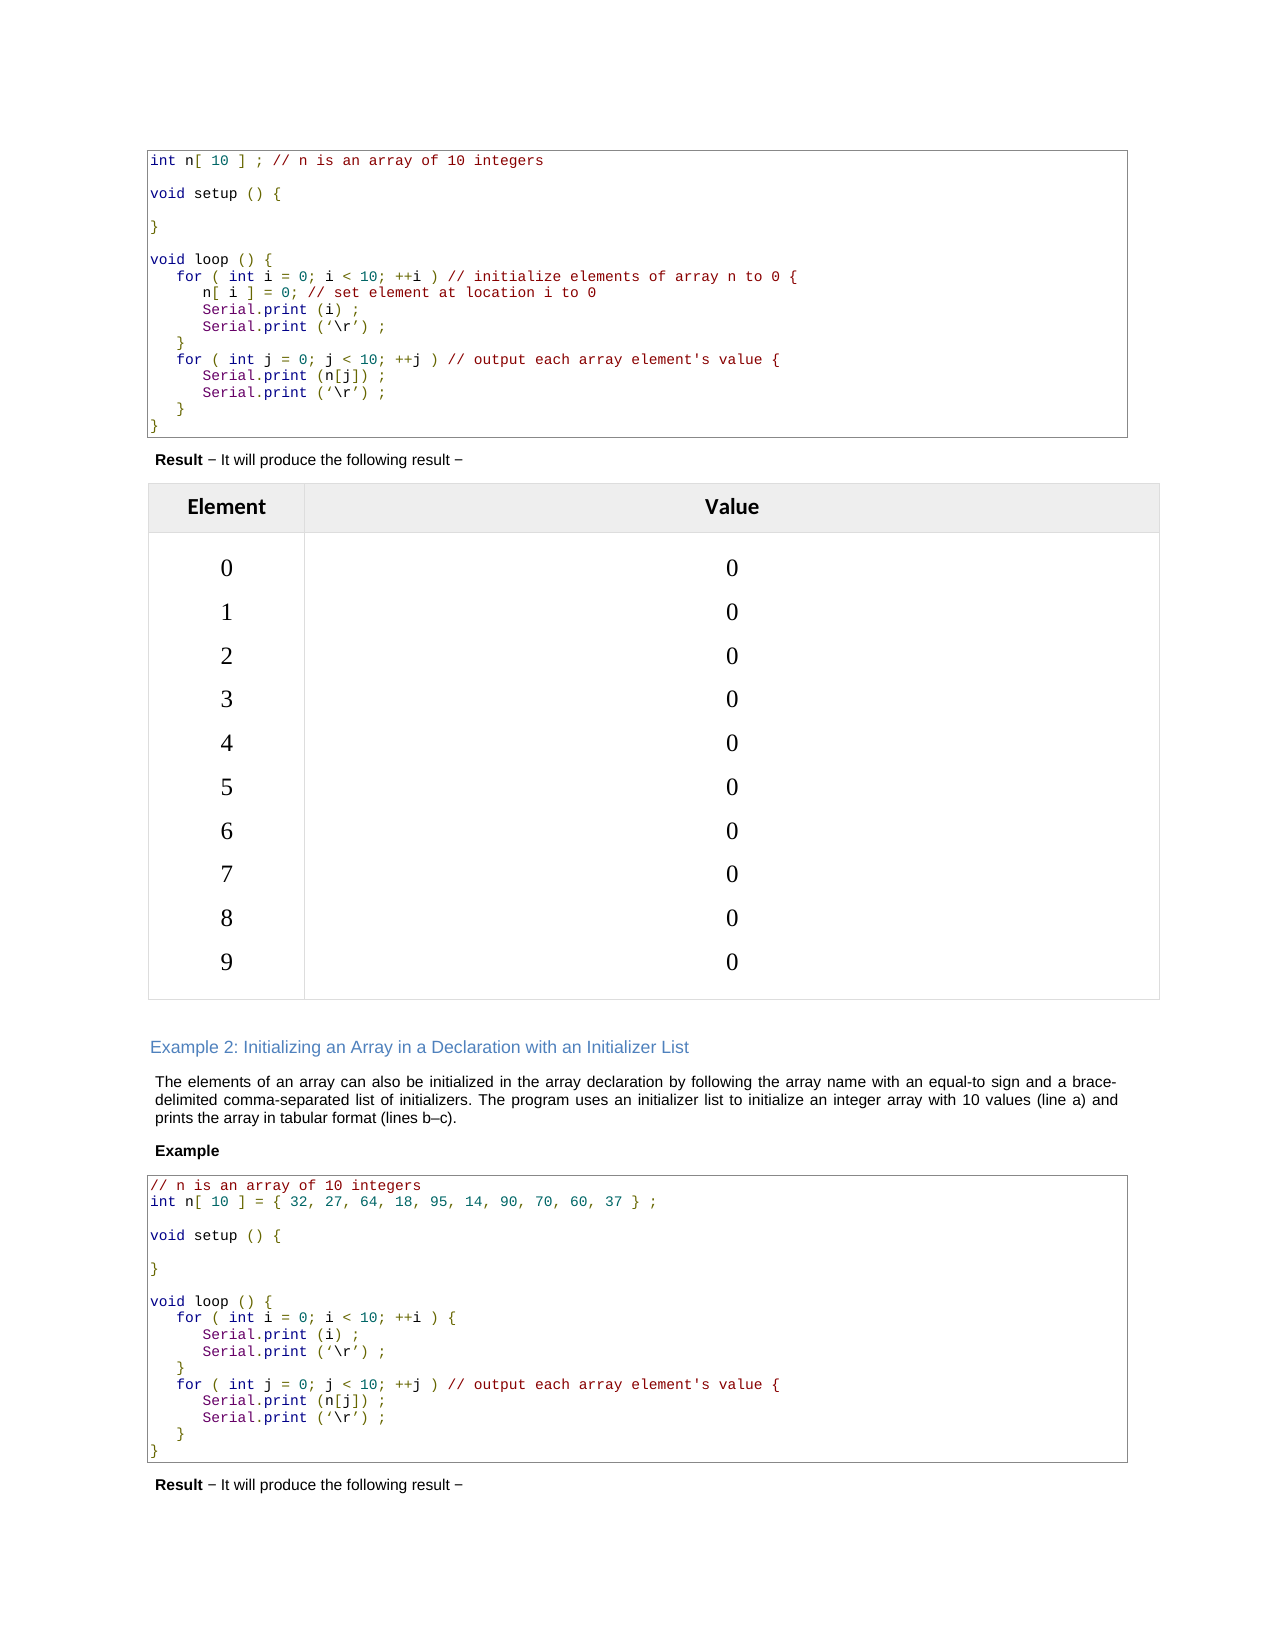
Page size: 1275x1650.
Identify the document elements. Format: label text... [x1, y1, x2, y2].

text } [150, 1360, 1125, 1377]
text Serial.print (n[j]) ; [150, 368, 1125, 385]
text The elements of an array can also be initialized in the array declaration by following the array name with an equal-to sign and a brace-delimited comma-separated list of initializers. The program uses an initializer list to initialize an integer array with 10 values (line a) and prints the array in tabular format (lines b–c). [155, 1073, 1120, 1127]
text Example [155, 1142, 1120, 1160]
text Result − It will produce the following result − [155, 1475, 1120, 1493]
text void loop () { [150, 1294, 1125, 1311]
text for ( int j = 0; j < 10; ++j ) // output each array element's value { [150, 1377, 1125, 1393]
text } [150, 402, 1125, 415]
text Serial.print (‘\r’) ; [150, 319, 1125, 335]
text void loop () { [150, 252, 1125, 269]
text void setup () { [150, 1228, 1125, 1244]
text for ( int i = 0; i < 10; ++i ) { [150, 1311, 1125, 1327]
text Serial.print (‘\r’) ; [150, 385, 1125, 402]
text for ( int j = 0; j < 10; ++j ) // output each array element's value { [150, 352, 1125, 368]
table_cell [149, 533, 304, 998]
text int n[ 10 ] = { 32, 27, 64, 18, 95, 14, 90, 70, 60, 37 } ; [150, 1195, 1125, 1211]
text Serial.print (‘\r’) ; [150, 1410, 1125, 1427]
text } [150, 1261, 1125, 1277]
subtitle Example 2: Initializing an Array in a Declaration with an Initializer List [150, 1037, 1125, 1057]
text void setup () { [150, 186, 1125, 203]
text Result − It will produce the following result − [155, 450, 1120, 468]
text Serial.print (‘\r’) ; [150, 1344, 1125, 1360]
text } [148, 415, 1127, 437]
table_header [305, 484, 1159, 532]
text } [150, 335, 1125, 352]
text Serial.print (i) ; [150, 1327, 1125, 1344]
text for ( int i = 0; i < 10; ++i ) // initialize elements of array n to 0 { [150, 269, 1125, 286]
text int n[ 10 ] ; // n is an array of 10 integers [148, 151, 1127, 170]
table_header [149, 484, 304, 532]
text } [148, 1440, 1127, 1462]
text Serial.print (n[j]) ; [150, 1393, 1125, 1410]
text } [150, 1427, 1125, 1440]
text Serial.print (i) ; [150, 302, 1125, 319]
text } [150, 219, 1125, 236]
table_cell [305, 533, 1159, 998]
text n[ i ] = 0; // set element at location i to 0 [150, 286, 1125, 302]
text // n is an array of 10 integers [148, 1176, 1127, 1195]
